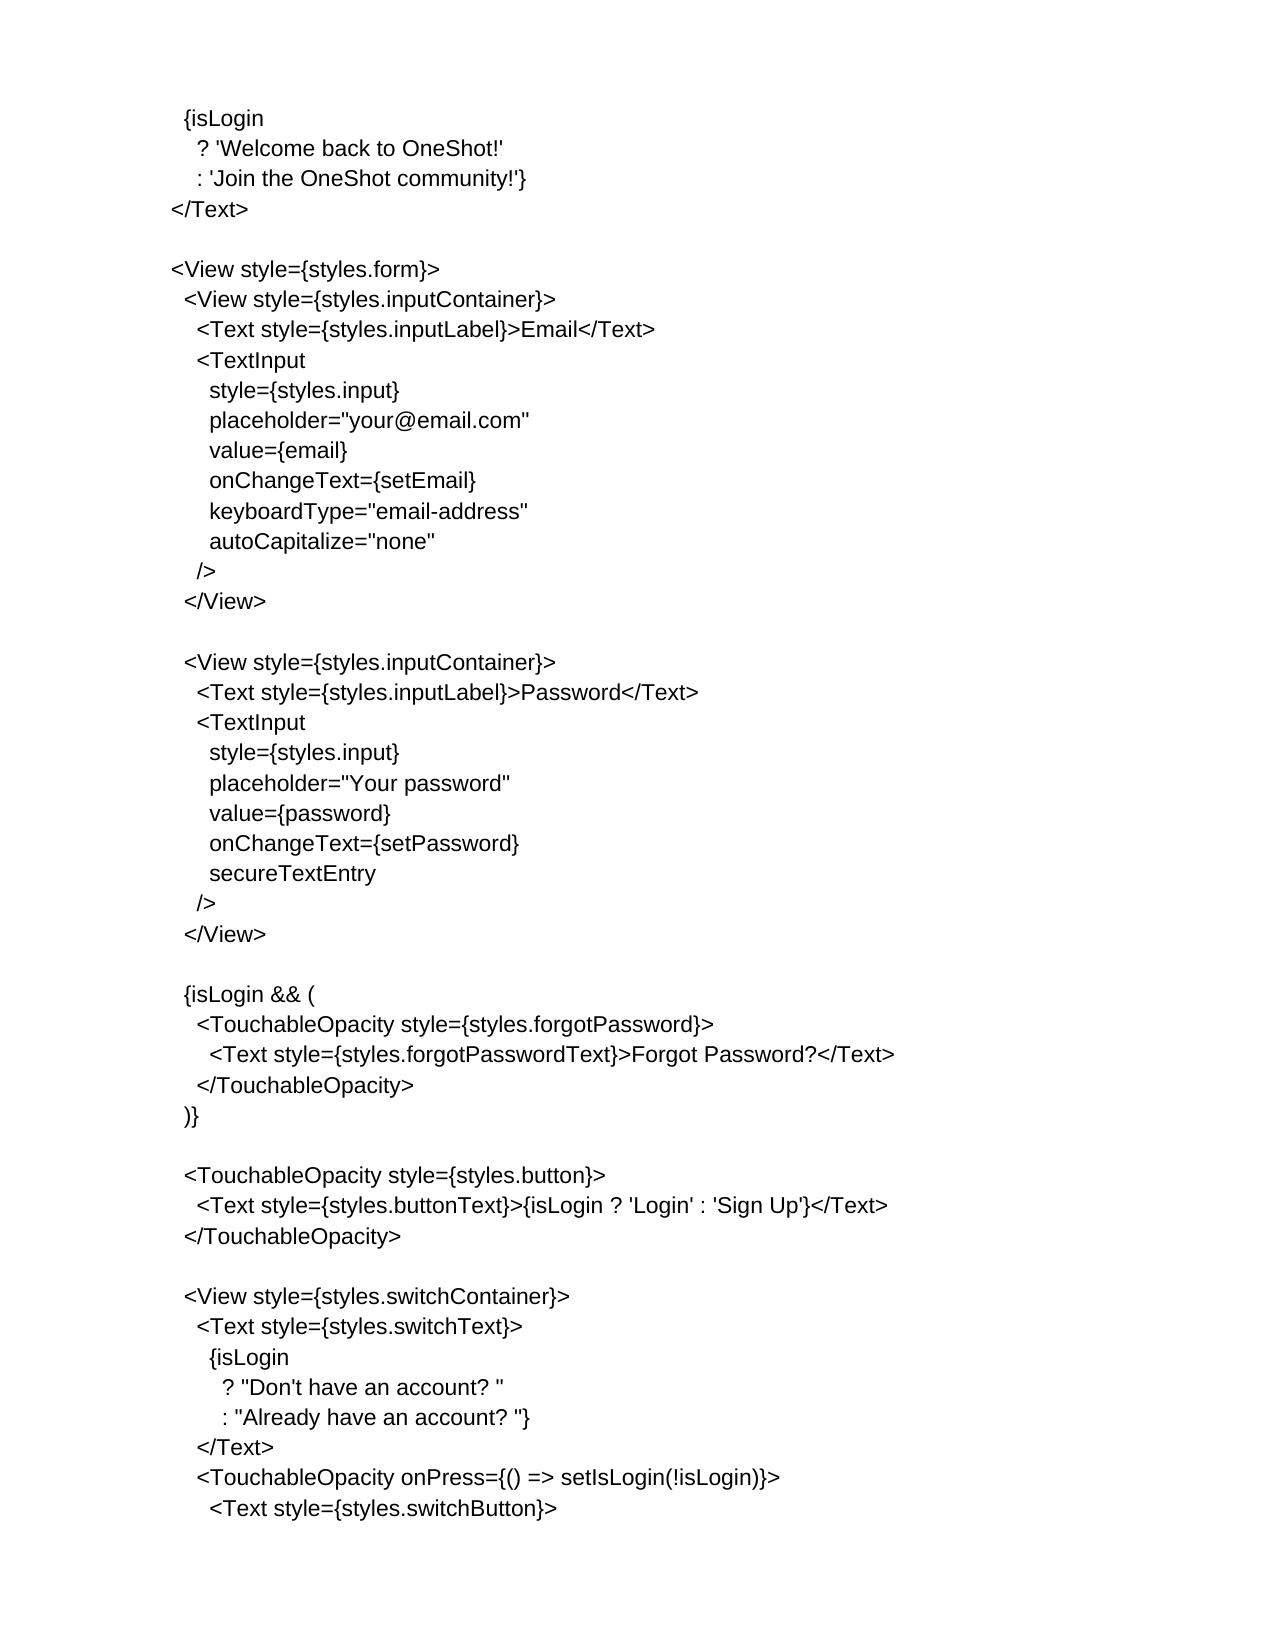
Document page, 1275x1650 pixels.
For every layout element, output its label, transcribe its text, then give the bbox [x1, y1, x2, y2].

text placeholder="Your password" [120, 769, 1230, 796]
text : 'Join the OneShot community!'} [120, 165, 1230, 192]
text </Text> [120, 196, 1230, 222]
text style={styles.input} [120, 739, 1230, 766]
text : "Already have an account? "} [120, 1404, 1230, 1430]
text <TouchableOpacity style={styles.button}> [120, 1162, 1230, 1189]
text <TouchableOpacity onPress={() => setIsLogin(!isLogin)}> [120, 1464, 1230, 1491]
text <Text style={styles.forgotPasswordText}>Forgot Password?</Text> [120, 1041, 1230, 1068]
text /> [120, 558, 1230, 584]
text {isLogin [120, 1343, 1230, 1370]
text <Text style={styles.switchText}> [120, 1313, 1230, 1340]
text <Text style={styles.inputLabel}>Email</Text> [120, 316, 1230, 343]
text onChangeText={setPassword} [120, 830, 1230, 856]
text <View style={styles.form}> [120, 256, 1230, 282]
text ? "Don't have an account? " [120, 1374, 1230, 1400]
text </View> [120, 921, 1230, 947]
text keyboardType="email-address" [120, 498, 1230, 524]
text ? 'Welcome back to OneShot!' [120, 135, 1230, 162]
text value={password} [120, 800, 1230, 826]
text {isLogin && ( [120, 981, 1230, 1007]
text </TouchableOpacity> [120, 1223, 1230, 1249]
text style={styles.input} [120, 377, 1230, 403]
text <View style={styles.inputContainer}> [120, 649, 1230, 675]
text <TextInput [120, 347, 1230, 373]
text </Text> [120, 1434, 1230, 1461]
text <TextInput [120, 709, 1230, 736]
text /> [120, 890, 1230, 917]
text <TouchableOpacity style={styles.forgotPassword}> [120, 1011, 1230, 1038]
text value={email} [120, 437, 1230, 464]
text <View style={styles.switchContainer}> [120, 1283, 1230, 1309]
text placeholder="your@email.com" [120, 407, 1230, 433]
text {isLogin [120, 105, 1230, 131]
text </View> [120, 588, 1230, 615]
text <View style={styles.inputContainer}> [120, 286, 1230, 313]
text autoCapitalize="none" [120, 528, 1230, 554]
text )} [120, 1102, 1230, 1128]
text onChangeText={setEmail} [120, 467, 1230, 494]
text <Text style={styles.switchButton}> [120, 1494, 1230, 1521]
text <Text style={styles.inputLabel}>Password</Text> [120, 679, 1230, 705]
text <Text style={styles.buttonText}>{isLogin ? 'Login' : 'Sign Up'}</Text> [120, 1192, 1230, 1219]
text </TouchableOpacity> [120, 1072, 1230, 1098]
text secureTextEntry [120, 860, 1230, 887]
